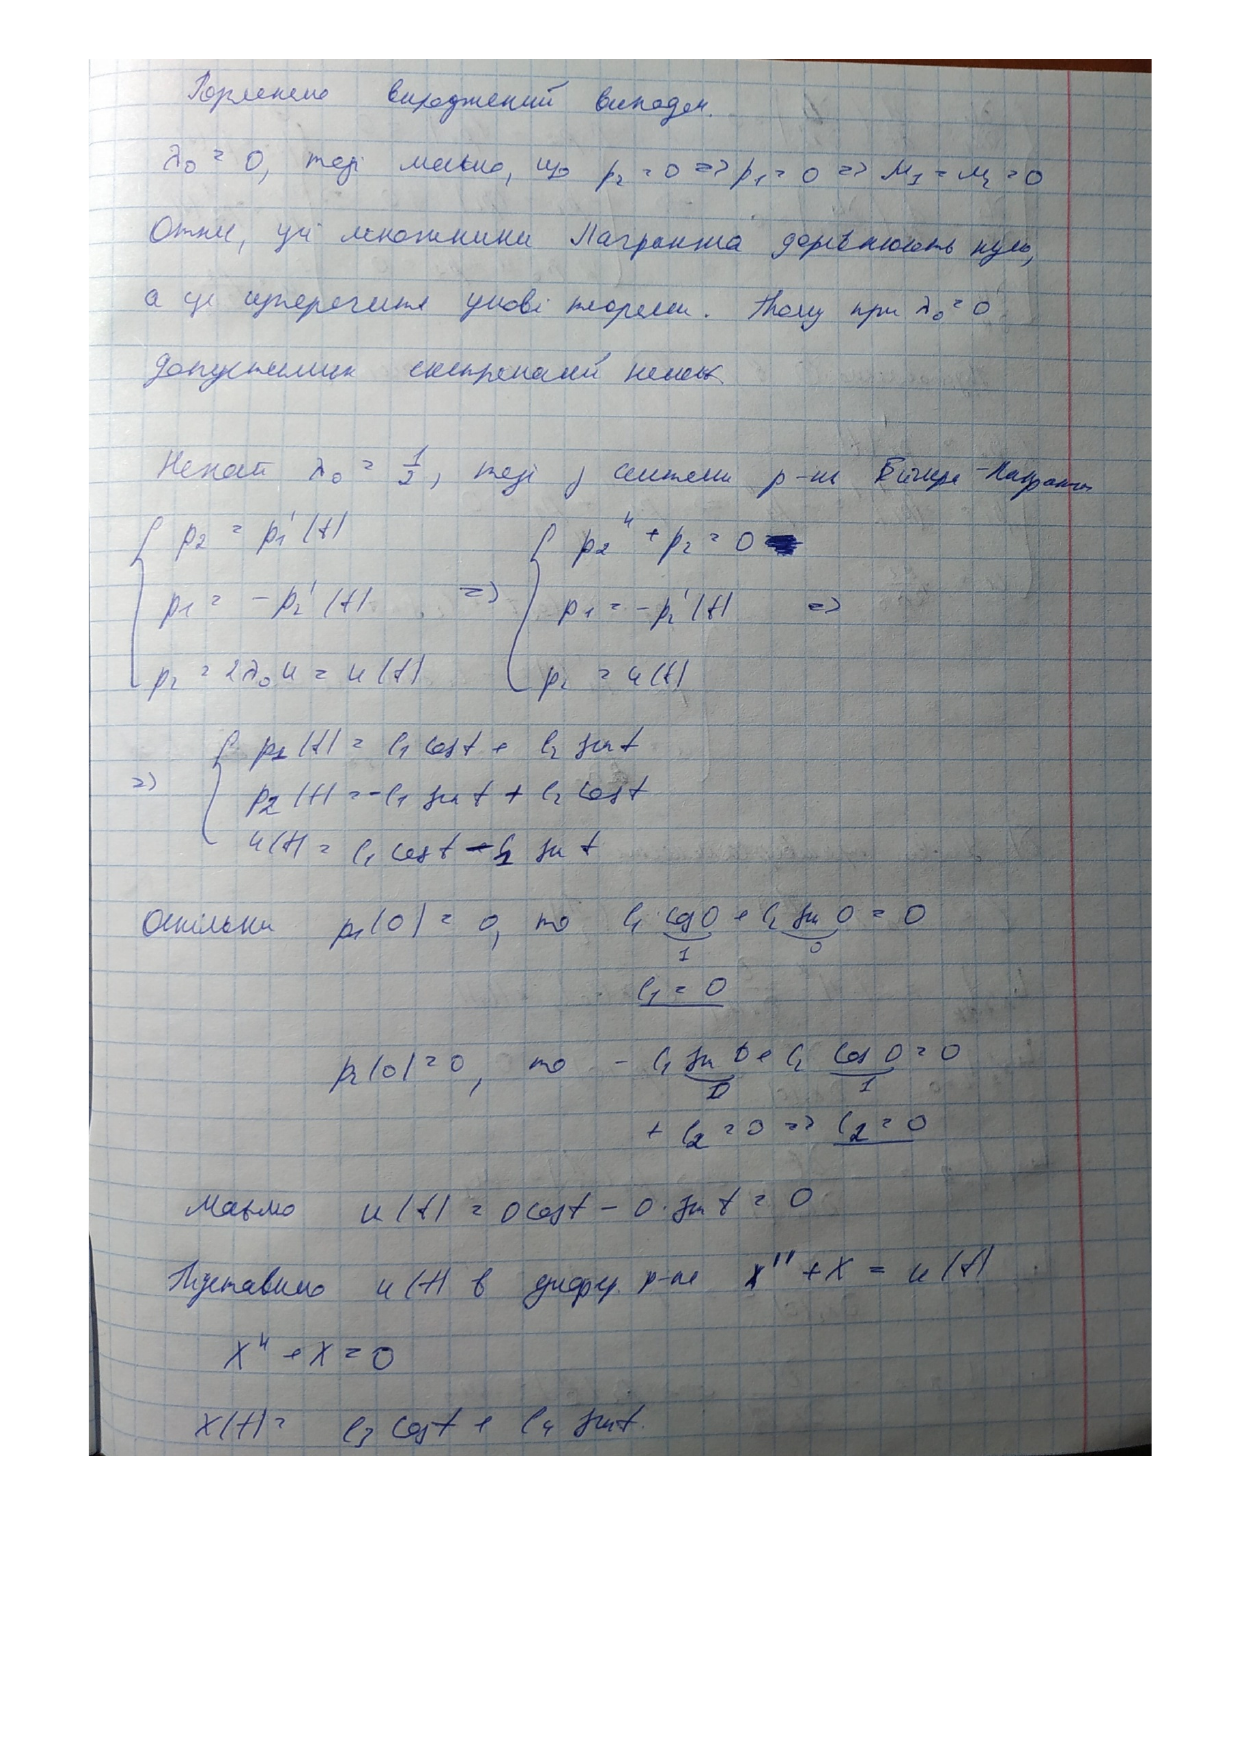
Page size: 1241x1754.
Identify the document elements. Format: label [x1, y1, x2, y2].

picture [88, 59, 1152, 1456]
